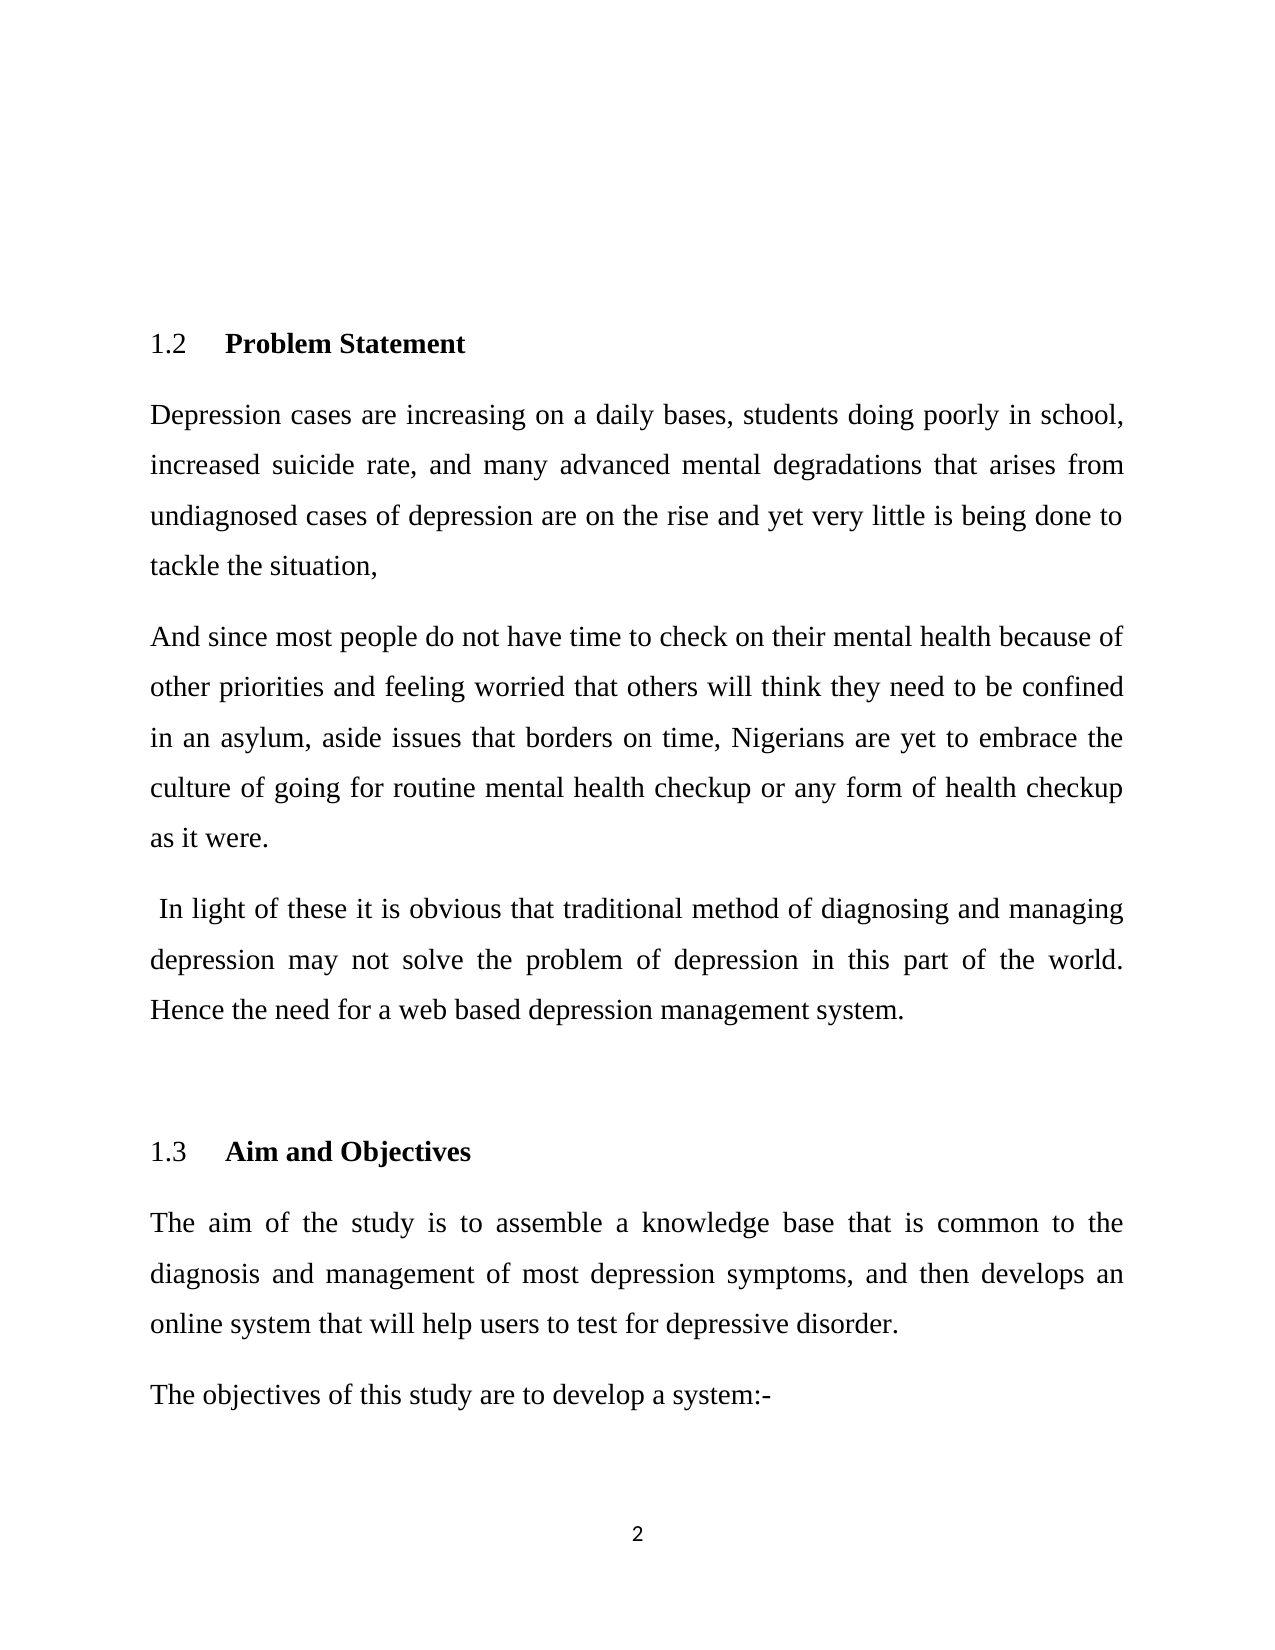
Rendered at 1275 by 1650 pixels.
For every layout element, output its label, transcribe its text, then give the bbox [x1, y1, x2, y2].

text Depression cases are increasing on a daily bases, students doing poorly in school, increased suicide rate, and many advanced mental degradations that arises from undiagnosed cases of depression are on the rise and yet very little is being done to tackle the situation, [150, 397, 1125, 581]
list Aim and Objectives [150, 1134, 1125, 1168]
text And since most people do not have time to check on their mental health because of other priorities and feeling worried that others will think they need to be confined in an asylum, aside issues that borders on time, Nigerians are yet to embrace the culture of going for routine mental health checkup or any form of health checkup as it were. [150, 619, 1125, 854]
text In light of these it is obvious that traditional method of diagnosing and managing depression may not solve the problem of depression in this part of the world. Hence the need for a web based depression management system. [150, 891, 1125, 1026]
list Problem Statement [150, 326, 1125, 359]
text The objectives of this study are to develop a system:- [150, 1377, 1125, 1411]
text The aim of the study is to assemble a knowledge base that is common to the diagnosis and management of most depression symptoms, and then develops an online system that will help users to test for depressive disorder. [150, 1206, 1125, 1340]
